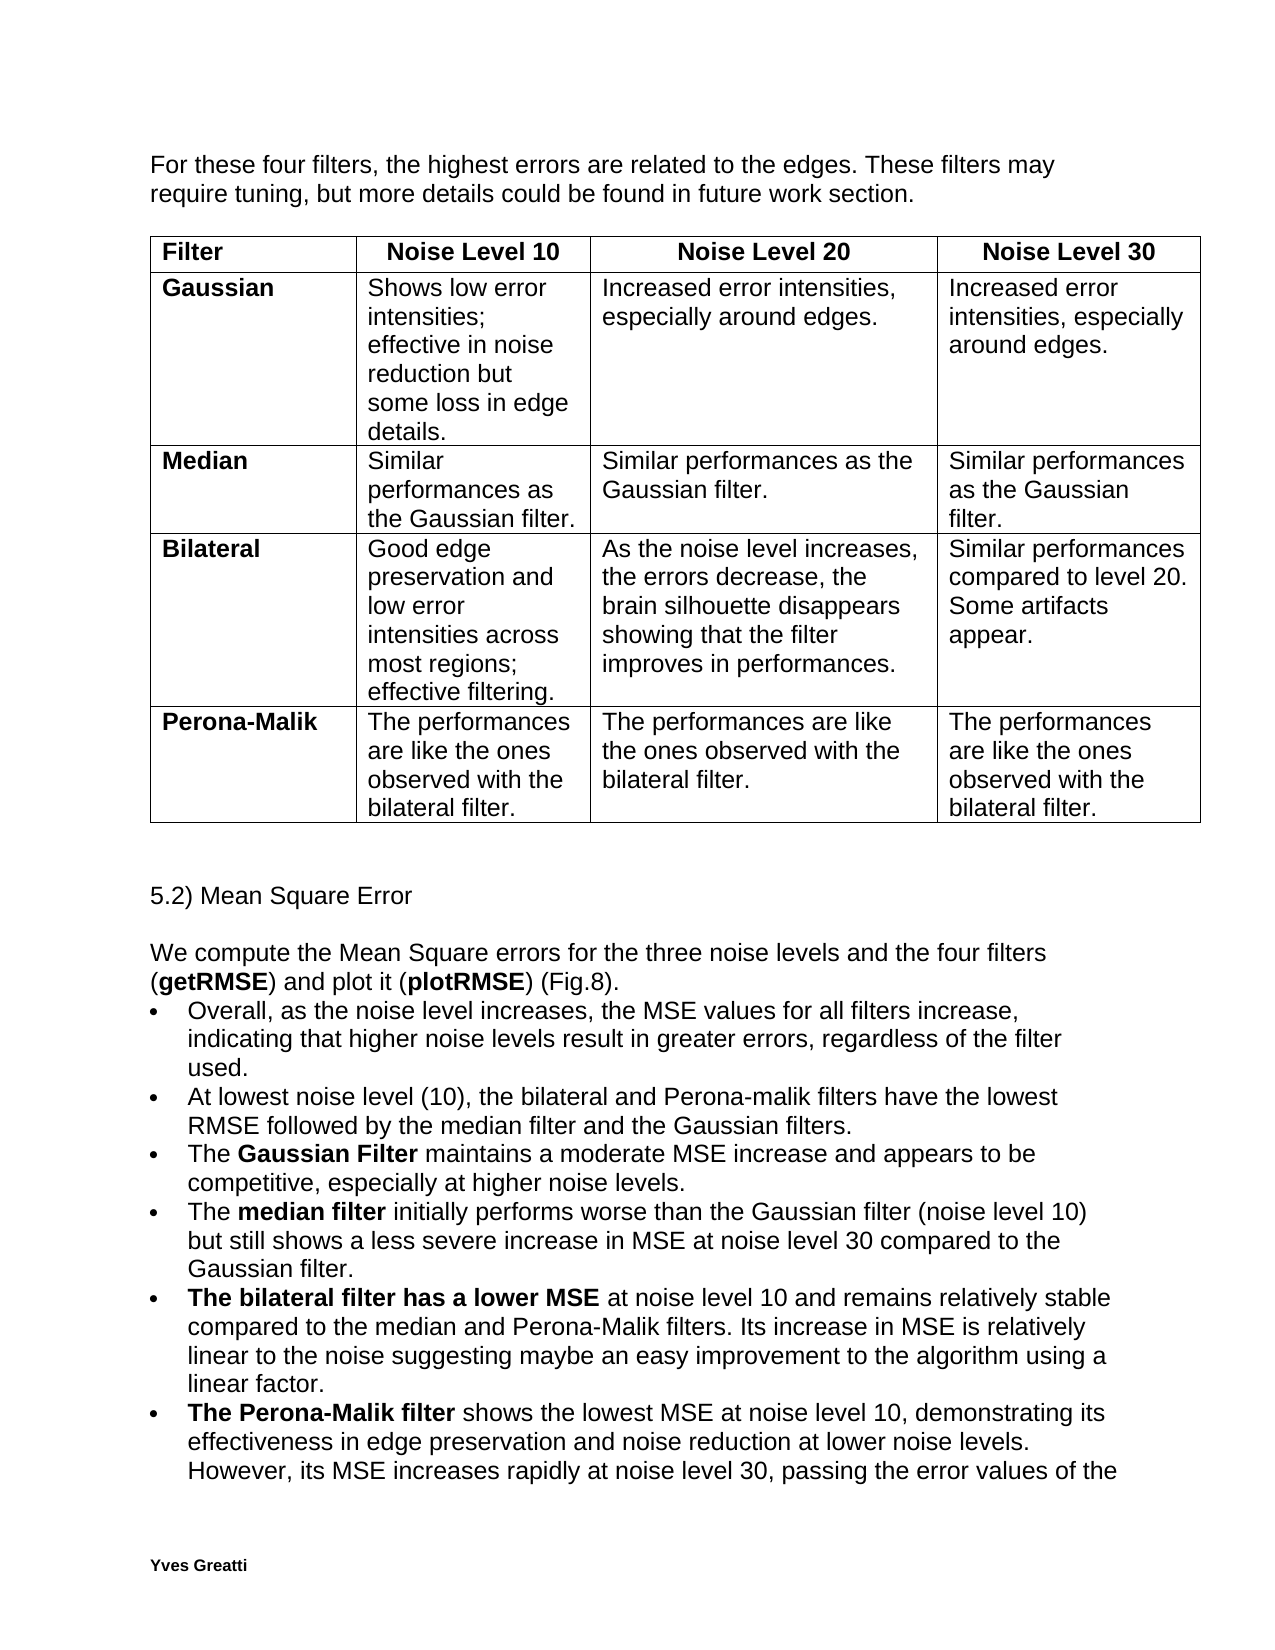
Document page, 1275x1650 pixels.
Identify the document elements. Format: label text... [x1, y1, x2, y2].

table_cell Similar performances as the Gaussian filter. [591, 446, 937, 532]
list The median filter initially performs worse than the Gaussian filter (noise level 10) but still shows a less severe increase in MSE at noise level 30 compared to the Gaussian filter. [150, 1197, 1125, 1283]
table_cell Similar performances as the Gaussian filter. [357, 446, 590, 532]
table_header Filter [151, 237, 356, 272]
text For these four filters, the highest errors are related to the edges. These filters may require tuning, but more details could be found in future work section. [150, 150, 1125, 207]
list Overall, as the noise level increases, the MSE values for all filters increase, indicating that higher noise levels result in greater errors, regardless of the filter used. [150, 996, 1125, 1082]
table_cell Gaussian [151, 273, 356, 445]
table_cell Similar performances compared to level 20. Some artifacts appear. [938, 534, 1200, 706]
table_header Noise Level 20 [591, 237, 937, 272]
table_cell The performances are like the ones observed with the bilateral filter. [591, 707, 937, 822]
text We compute the Mean Square errors for the three noise levels and the four filters (getRMSE) and plot it (plotRMSE) (Fig.8). [150, 938, 1125, 996]
table_cell Increased error intensities, especially around edges. [938, 273, 1200, 445]
table_cell Increased error intensities, especially around edges. [591, 273, 937, 445]
table_header Noise Level 30 [938, 237, 1200, 272]
table_header Noise Level 10 [357, 237, 590, 272]
table_cell Perona-Malik [151, 707, 356, 822]
list The Gaussian Filter maintains a moderate MSE increase and appears to be competitive, especially at higher noise levels. [150, 1139, 1125, 1197]
list The bilateral filter has a lower MSE at noise level 10 and remains relatively stable compared to the median and Perona-Malik filters. Its increase in MSE is relatively linear to the noise suggesting maybe an easy improvement to the algorithm using a linear factor. [150, 1283, 1125, 1398]
table_cell Shows low error intensities; effective in noise reduction but some loss in edge details. [357, 273, 590, 445]
list At lowest noise level (10), the bilateral and Perona-malik filters have the lowest RMSE followed by the median filter and the Gaussian filters. [150, 1082, 1125, 1139]
table_cell As the noise level increases, the errors decrease, the brain silhouette disappears showing that the filter improves in performances. [591, 534, 937, 706]
table_cell Median [151, 446, 356, 532]
table_cell Bilateral [151, 534, 356, 706]
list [150, 1398, 1125, 1484]
table_cell The performances are like the ones observed with the bilateral filter. [938, 707, 1200, 822]
table_cell Similar performances as the Gaussian filter. [938, 446, 1200, 532]
table_cell Good edge preservation and low error intensities across most regions; effective filtering. [357, 534, 590, 706]
text 5.2) Mean Square Error [150, 881, 1125, 909]
table_cell The performances are like the ones observed with the bilateral filter. [357, 707, 590, 822]
